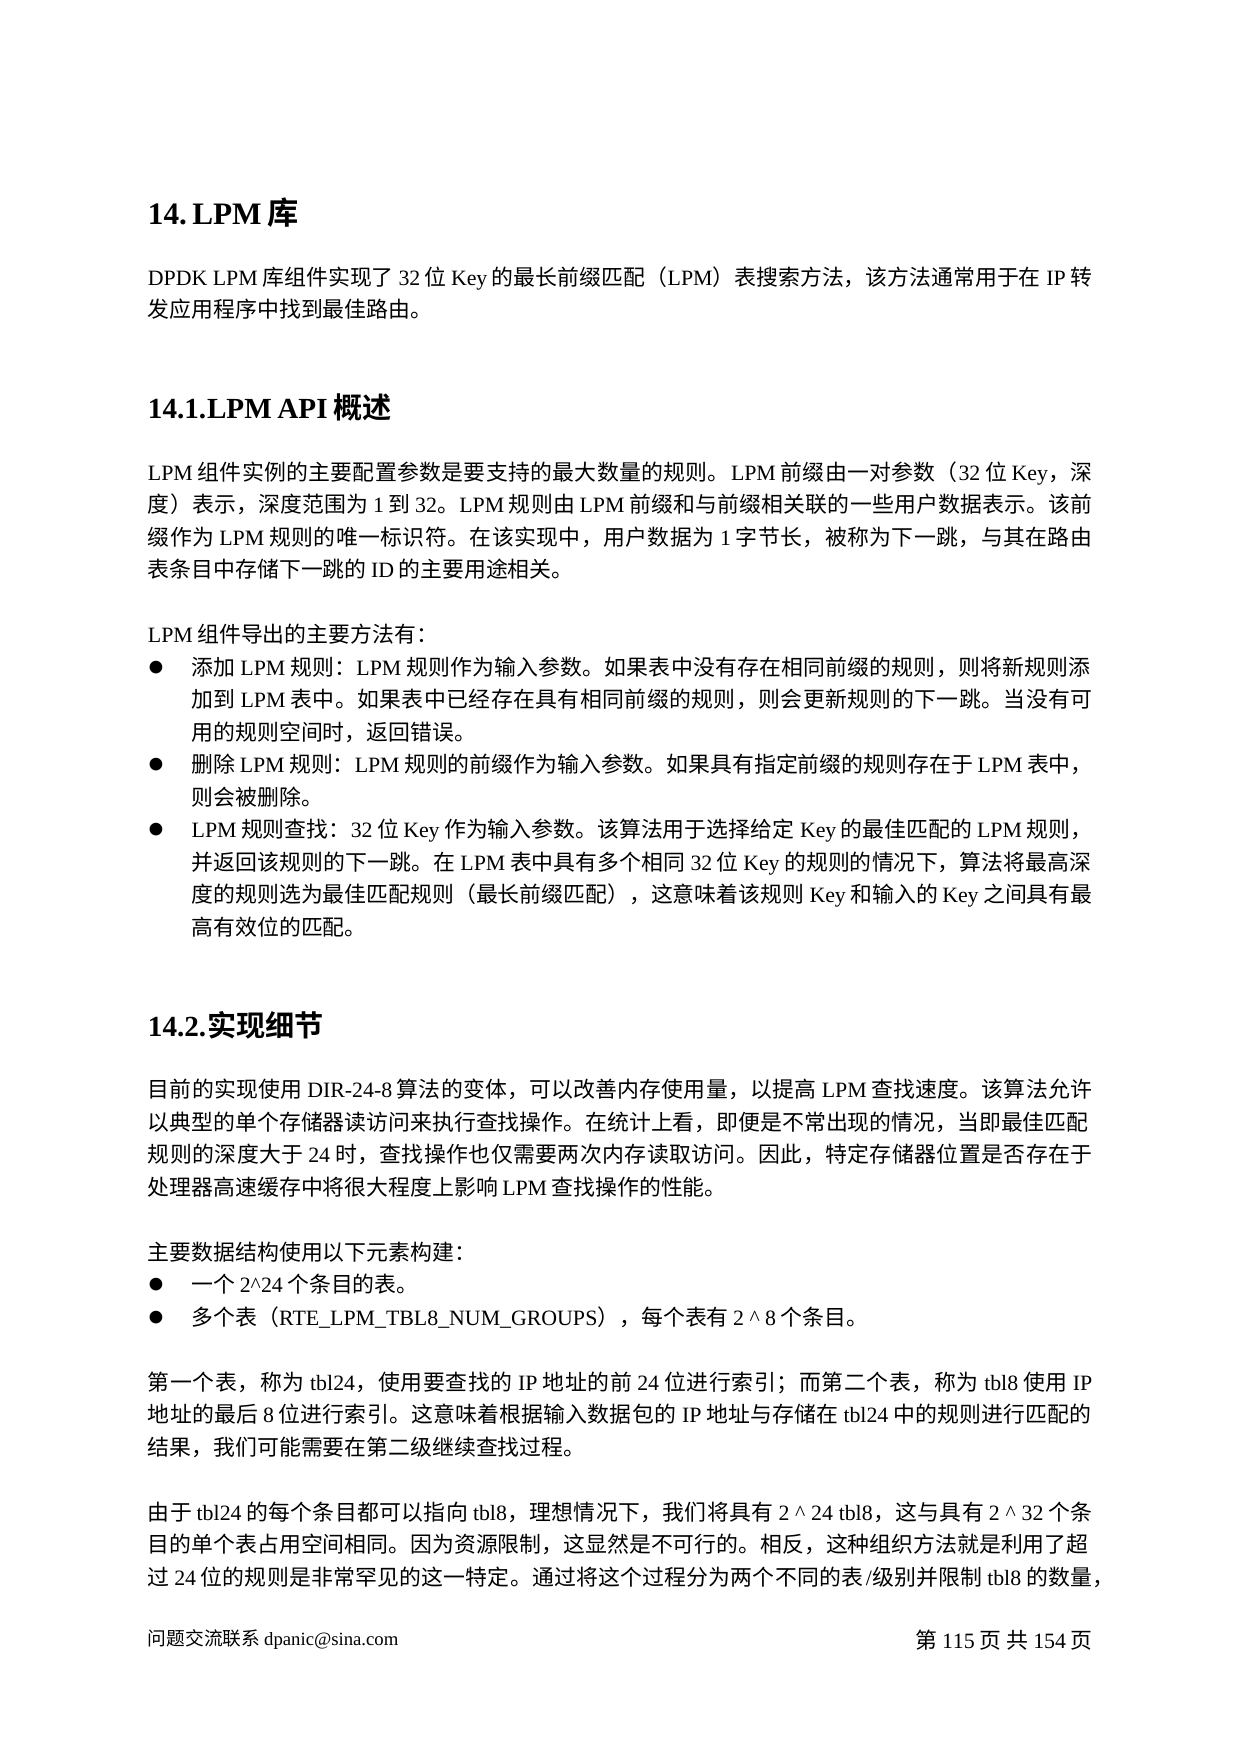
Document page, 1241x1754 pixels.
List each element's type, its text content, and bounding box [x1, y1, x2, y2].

text 主要数据结构使用以下元素构建： [148, 1234, 1092, 1267]
text 第一个表，称为tbl24，使用要查找的IP地址的前24位进行索引；而第二个表，称为tbl8使用IP地址的最后8位进行索引。这意味着根据输入数据包的IP地址与存储在tbl24中的规则进行匹配的结果，我们可能需要在第二级继续查找过程。 [148, 1364, 1092, 1462]
list 添加LPM规则：LPM规则作为输入参数。如果表中没有存在相同前缀的规则，则将新规则添加到LPM表中。如果表中已经存在具有相同前缀的规则，则会更新规则的下一跳。当没有可用的规则空间时，返回错误。 [148, 649, 1092, 747]
list 多个表（RTE_LPM_TBL8_NUM_GROUPS），每个表有2 ^ 8个条目。 [148, 1299, 1092, 1332]
text LPM组件实例的主要配置参数是要支持的最大数量的规则。LPM前缀由一对参数（32位Key，深度）表示，深度范围为1到32。LPM规则由LPM前缀和与前缀相关联的一些用户数据表示。该前缀作为LPM规则的唯一标识符。在该实现中，用户数据为1字节长，被称为下一跳，与其在路由表条目中存储下一跳的ID的主要用途相关。 [148, 454, 1092, 584]
text DPDK LPM库组件实现了32位Key的最长前缀匹配（LPM）表搜索方法，该方法通常用于在IP转发应用程序中找到最佳路由。 [148, 259, 1092, 324]
text 目前的实现使用DIR-24-8算法的变体，可以改善内存使用量，以提高LPM查找速度。该算法允许以典型的单个存储器读访问来执行查找操作。在统计上看，即便是不常出现的情况，当即最佳匹配规则的深度大于24时，查找操作也仅需要两次内存读取访问。因此，特定存储器位置是否存在于处理器高速缓存中将很大程度上影响LPM查找操作的性能。 [148, 1072, 1092, 1202]
list 一个2^24个条目的表。 [148, 1267, 1092, 1299]
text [148, 1494, 1092, 1592]
text LPM组件导出的主要方法有： [148, 617, 1092, 649]
subtitle LPM库 [148, 178, 1092, 243]
subtitle LPM API概述 [148, 373, 1092, 438]
subtitle 实现细节 [148, 991, 1092, 1056]
list LPM规则查找：32位Key作为输入参数。该算法用于选择给定Key的最佳匹配的LPM规则，并返回该规则的下一跳。在LPM表中具有多个相同32位Key的规则的情况下，算法将最高深度的规则选为最佳匹配规则（最长前缀匹配），这意味着该规则Key和输入的Key之间具有最高有效位的匹配。 [148, 812, 1092, 942]
list 删除LPM规则：LPM规则的前缀作为输入参数。如果具有指定前缀的规则存在于LPM表中，则会被删除。 [148, 747, 1092, 812]
